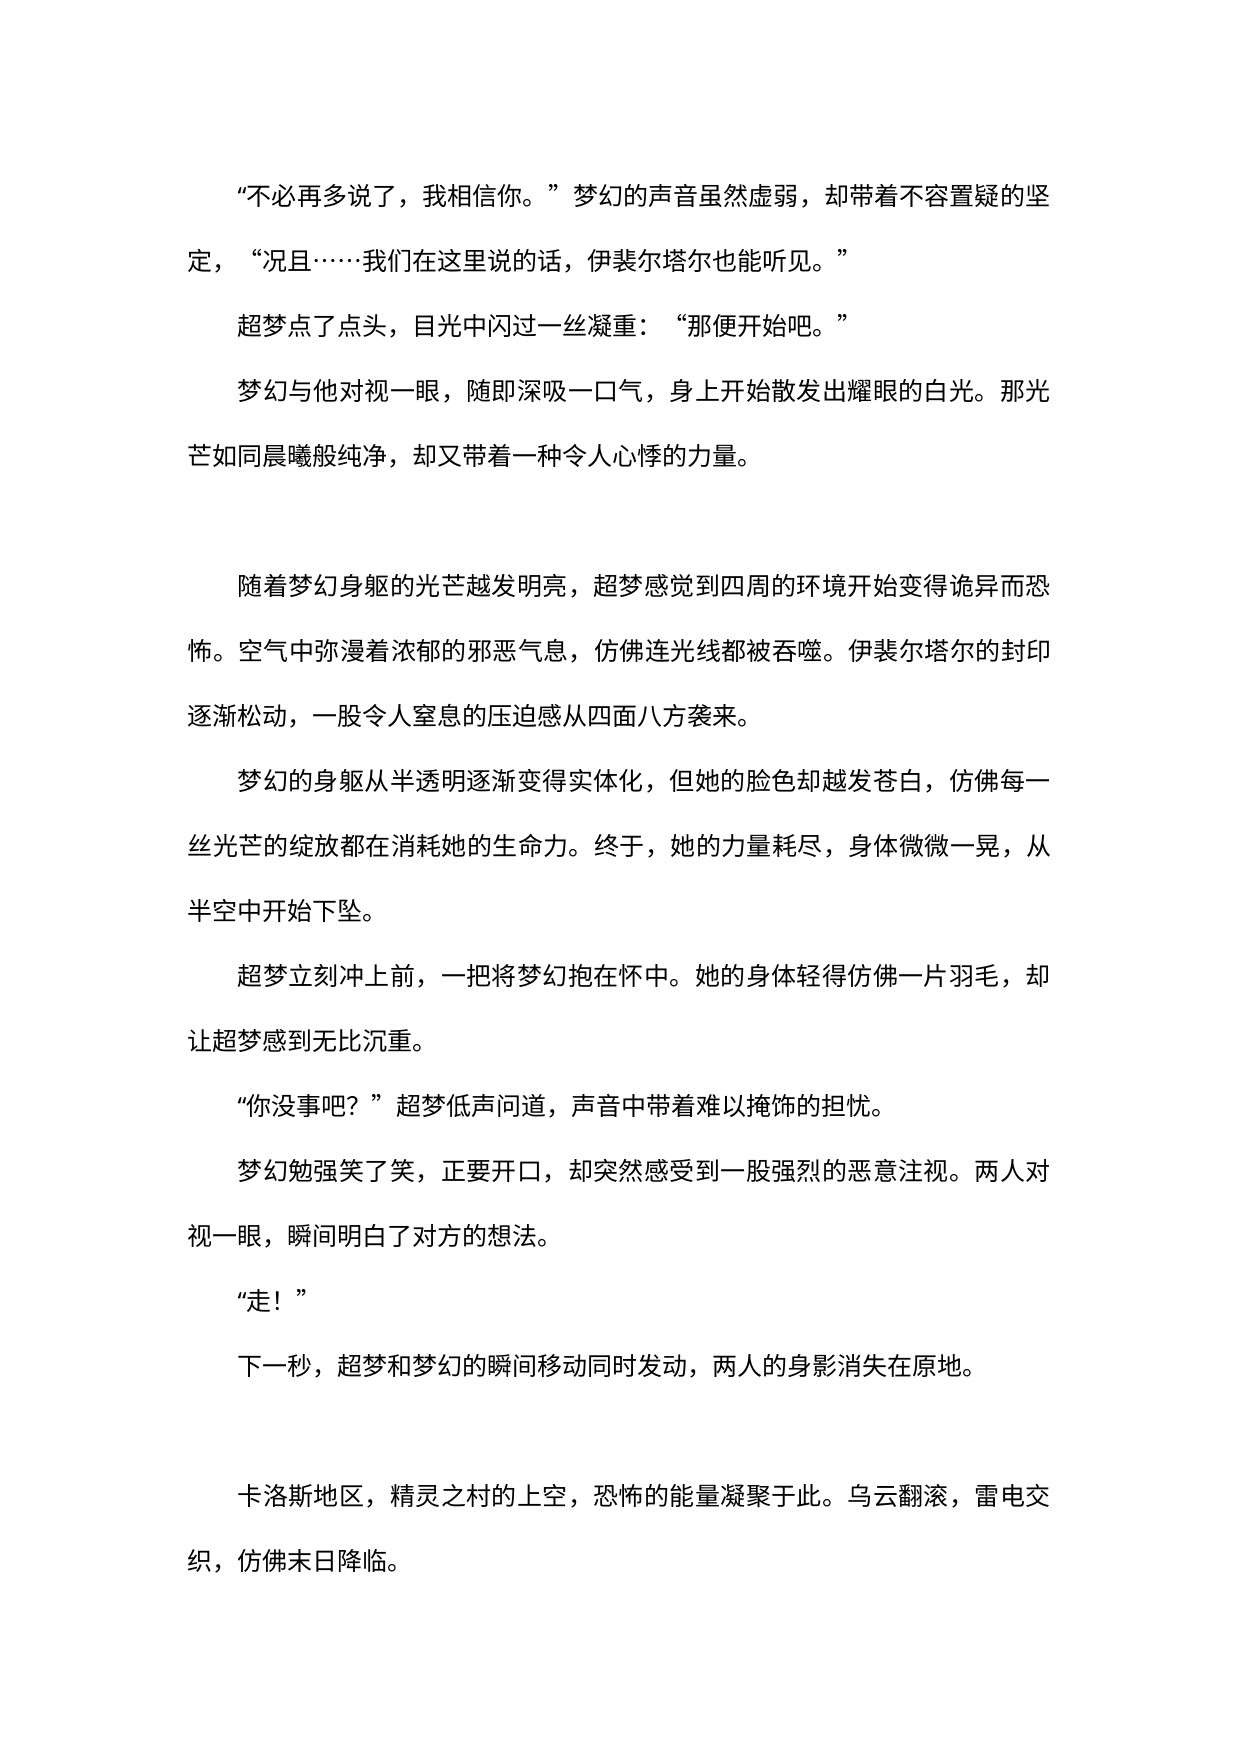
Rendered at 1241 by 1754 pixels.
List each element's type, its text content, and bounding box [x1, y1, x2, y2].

text “你没事吧？”超梦低声问道，声音中带着难以掩饰的担忧。 [187, 1072, 1053, 1137]
text “不必再多说了，我相信你。”梦幻的声音虽然虚弱，却带着不容置疑的坚定，“况且……我们在这里说的话，伊裴尔塔尔也能听见。” [187, 162, 1053, 292]
text 梦幻的身躯从半透明逐渐变得实体化，但她的脸色却越发苍白，仿佛每一丝光芒的绽放都在消耗她的生命力。终于，她的力量耗尽，身体微微一晃，从半空中开始下坠。 [187, 747, 1053, 942]
text 下一秒，超梦和梦幻的瞬间移动同时发动，两人的身影消失在原地。 [187, 1332, 1053, 1397]
text 随着梦幻身躯的光芒越发明亮，超梦感觉到四周的环境开始变得诡异而恐怖。空气中弥漫着浓郁的邪恶气息，仿佛连光线都被吞噬。伊裴尔塔尔的封印逐渐松动，一股令人窒息的压迫感从四面八方袭来。 [187, 552, 1053, 747]
text 超梦点了点头，目光中闪过一丝凝重：“那便开始吧。” [187, 292, 1053, 357]
text “走！” [187, 1267, 1053, 1332]
text 超梦立刻冲上前，一把将梦幻抱在怀中。她的身体轻得仿佛一片羽毛，却让超梦感到无比沉重。 [187, 942, 1053, 1072]
text 梦幻与他对视一眼，随即深吸一口气，身上开始散发出耀眼的白光。那光芒如同晨曦般纯净，却又带着一种令人心悸的力量。 [187, 357, 1053, 487]
text 梦幻勉强笑了笑，正要开口，却突然感受到一股强烈的恶意注视。两人对视一眼，瞬间明白了对方的想法。 [187, 1137, 1053, 1267]
text 卡洛斯地区，精灵之村的上空，恐怖的能量凝聚于此。乌云翻滚，雷电交织，仿佛末日降临。 [187, 1462, 1053, 1592]
